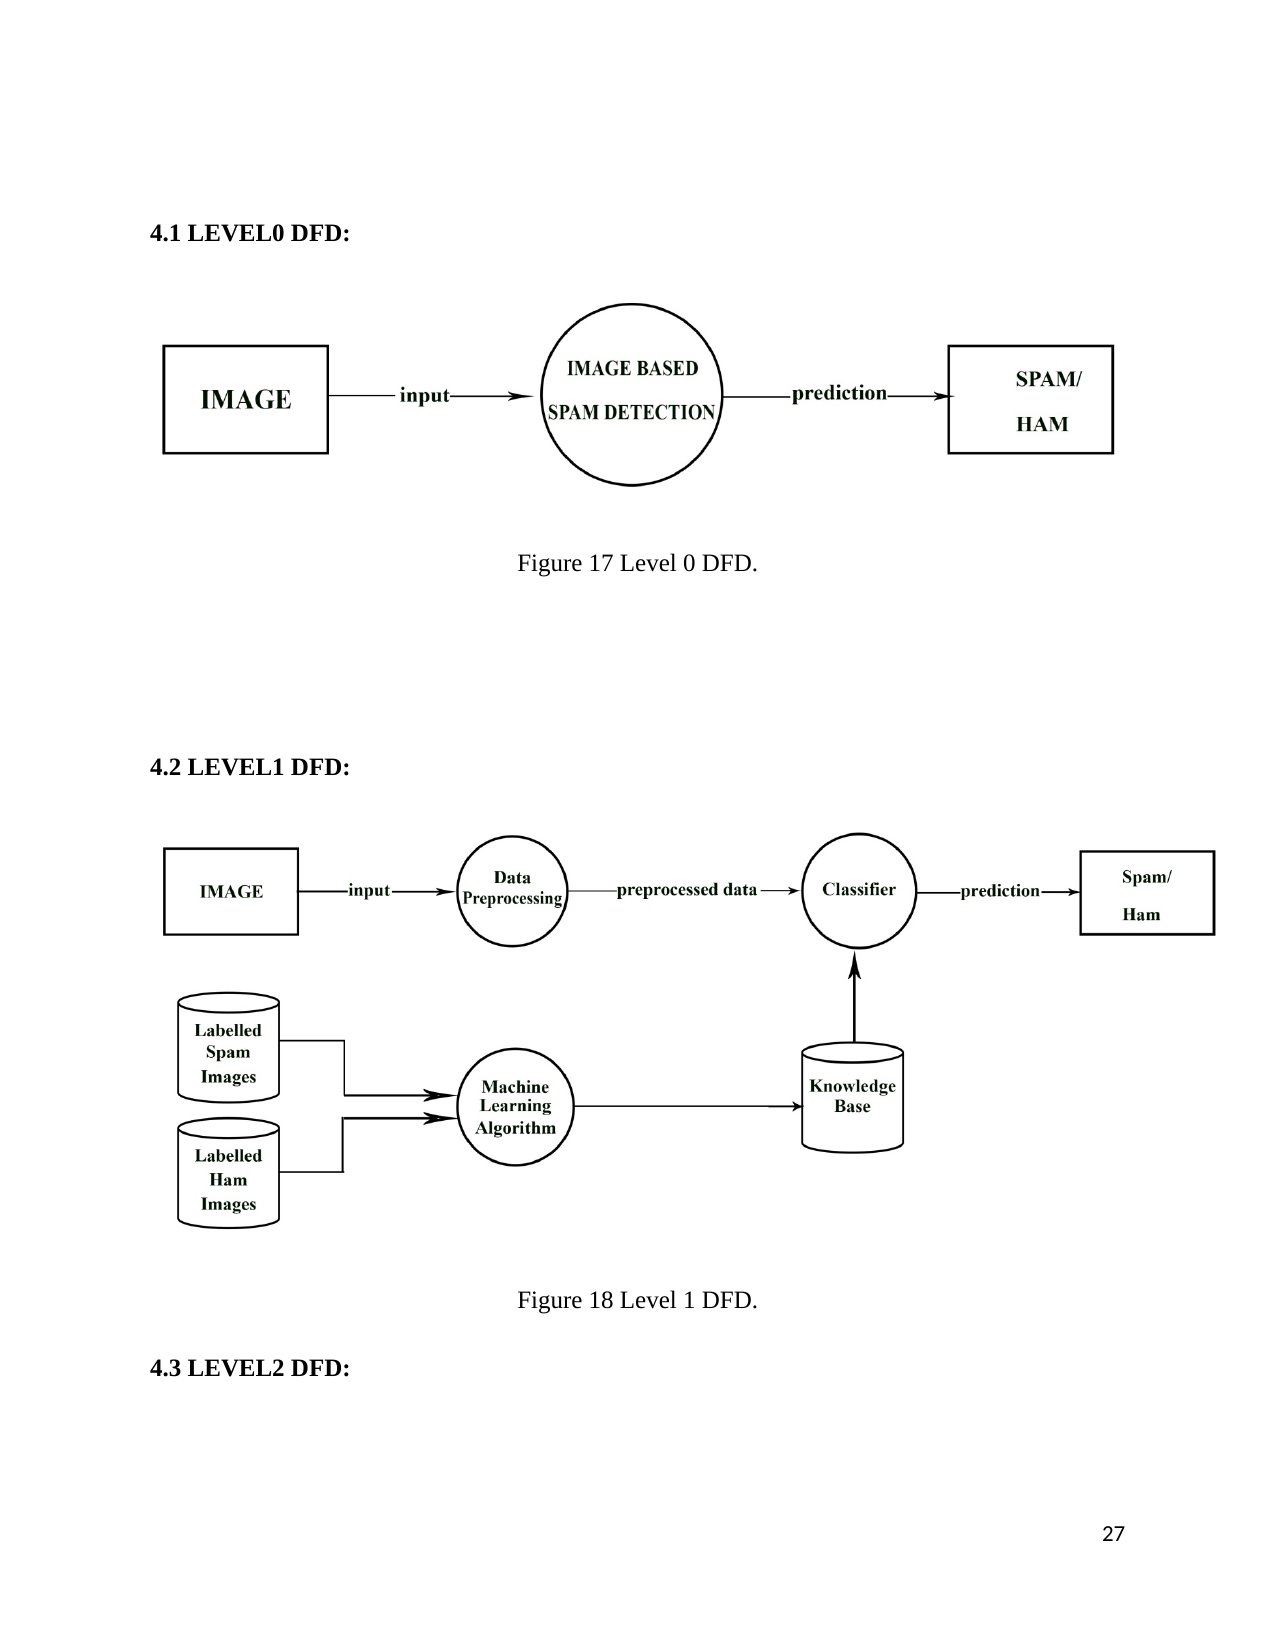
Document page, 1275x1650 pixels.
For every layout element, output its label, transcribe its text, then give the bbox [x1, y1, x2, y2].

text 4.3 LEVEL2 DFD: [150, 1353, 1125, 1382]
picture [150, 286, 1125, 509]
text Figure 17 Level 0 DFD. [150, 548, 1125, 576]
picture [150, 820, 1228, 1246]
text 4.2 LEVEL1 DFD: [150, 752, 1125, 781]
text Figure 18 Level 1 DFD. [150, 1285, 1125, 1314]
text 4.1 LEVEL0 DFD: [150, 218, 1125, 247]
